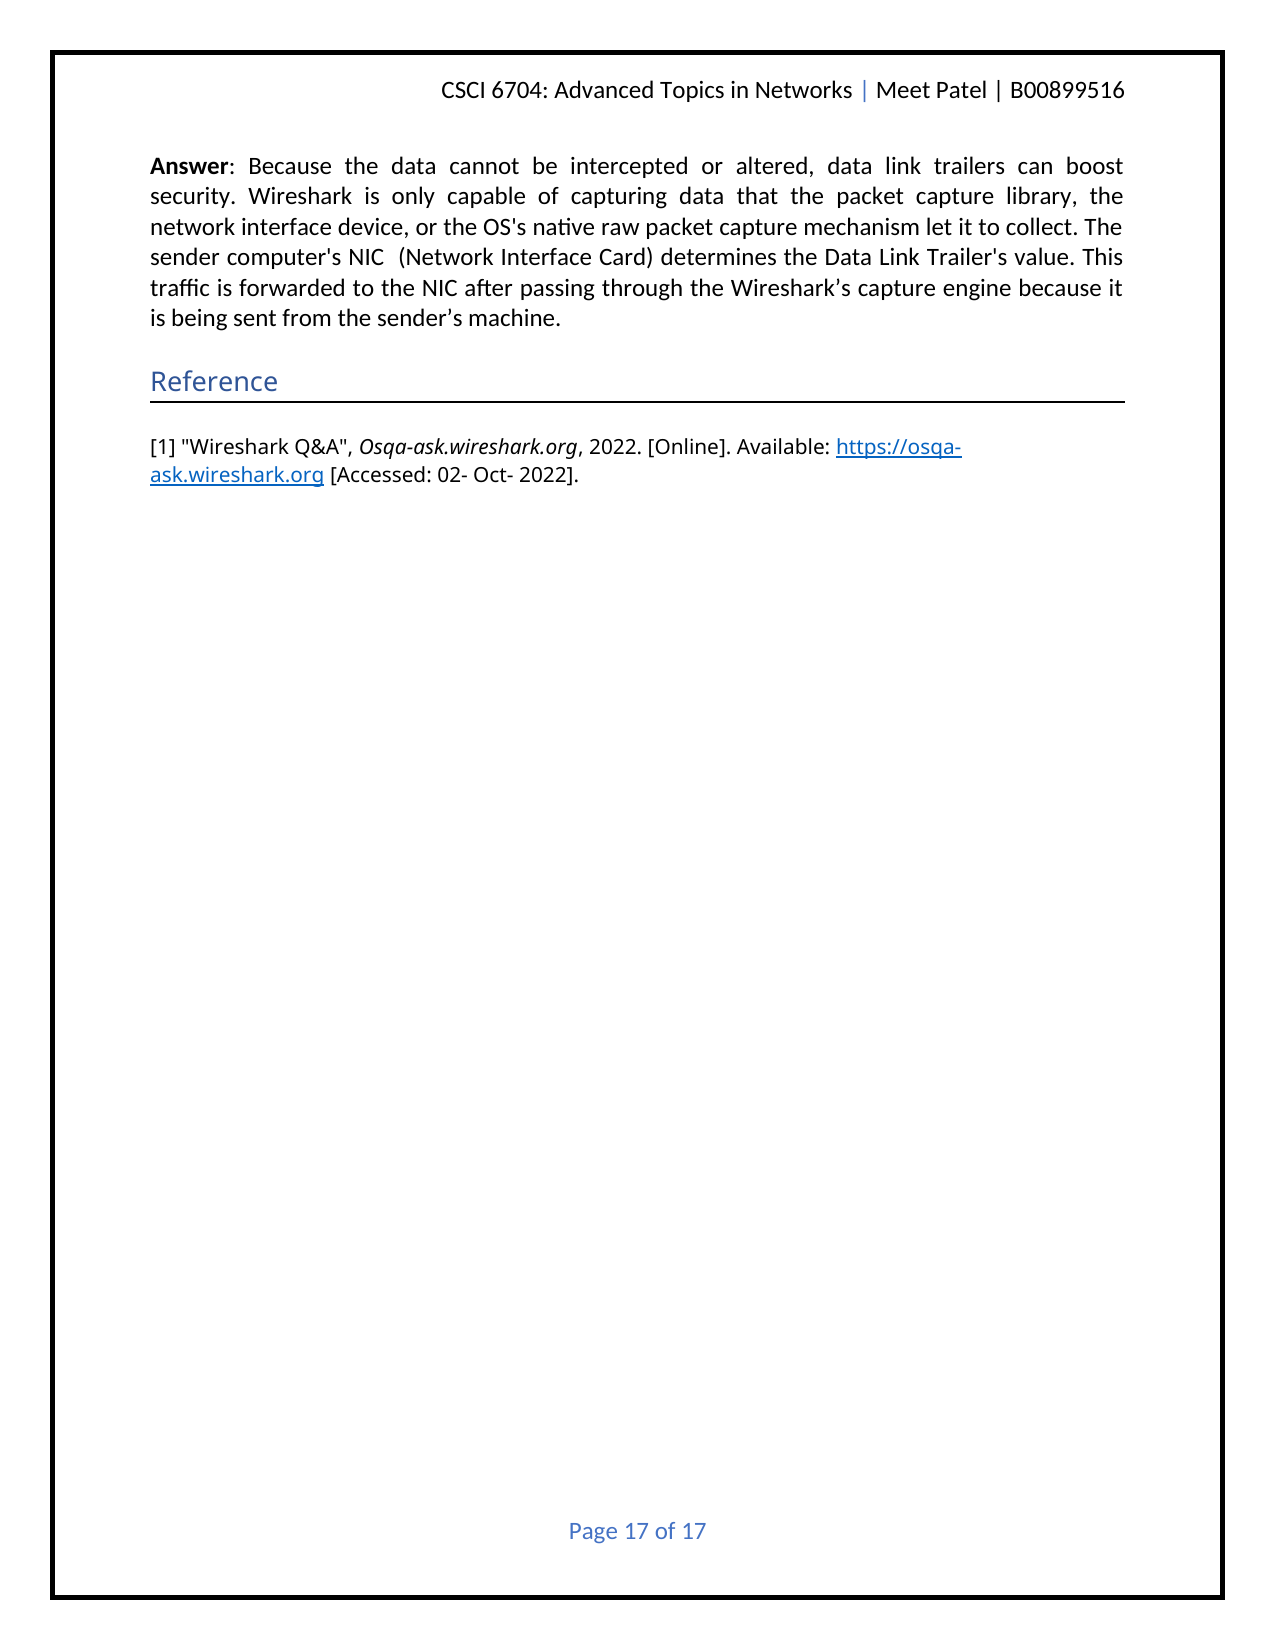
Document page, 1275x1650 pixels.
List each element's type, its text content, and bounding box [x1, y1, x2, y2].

text Answer: Because the data cannot be intercepted or altered, data link trailers can boost security. Wireshark is only capable of capturing data that the packet capture library, the network interface device, or the OS's native raw packet capture mechanism let it to collect. The sender computer's NIC (Network Interface Card) determines the Data Link Trailer's value. This traffic is forwarded to the NIC after passing through the Wireshark’s capture engine because it is being sent from the sender’s machine. [150, 150, 1125, 333]
subtitle Reference [150, 362, 1125, 401]
text [1] "Wireshark Q&A", Osqa-ask.wireshark.org, 2022. [Online]. Available: https://osqa-ask.wireshark.org [Accessed: 02- Oct- 2022]. [579, 432, 1125, 489]
